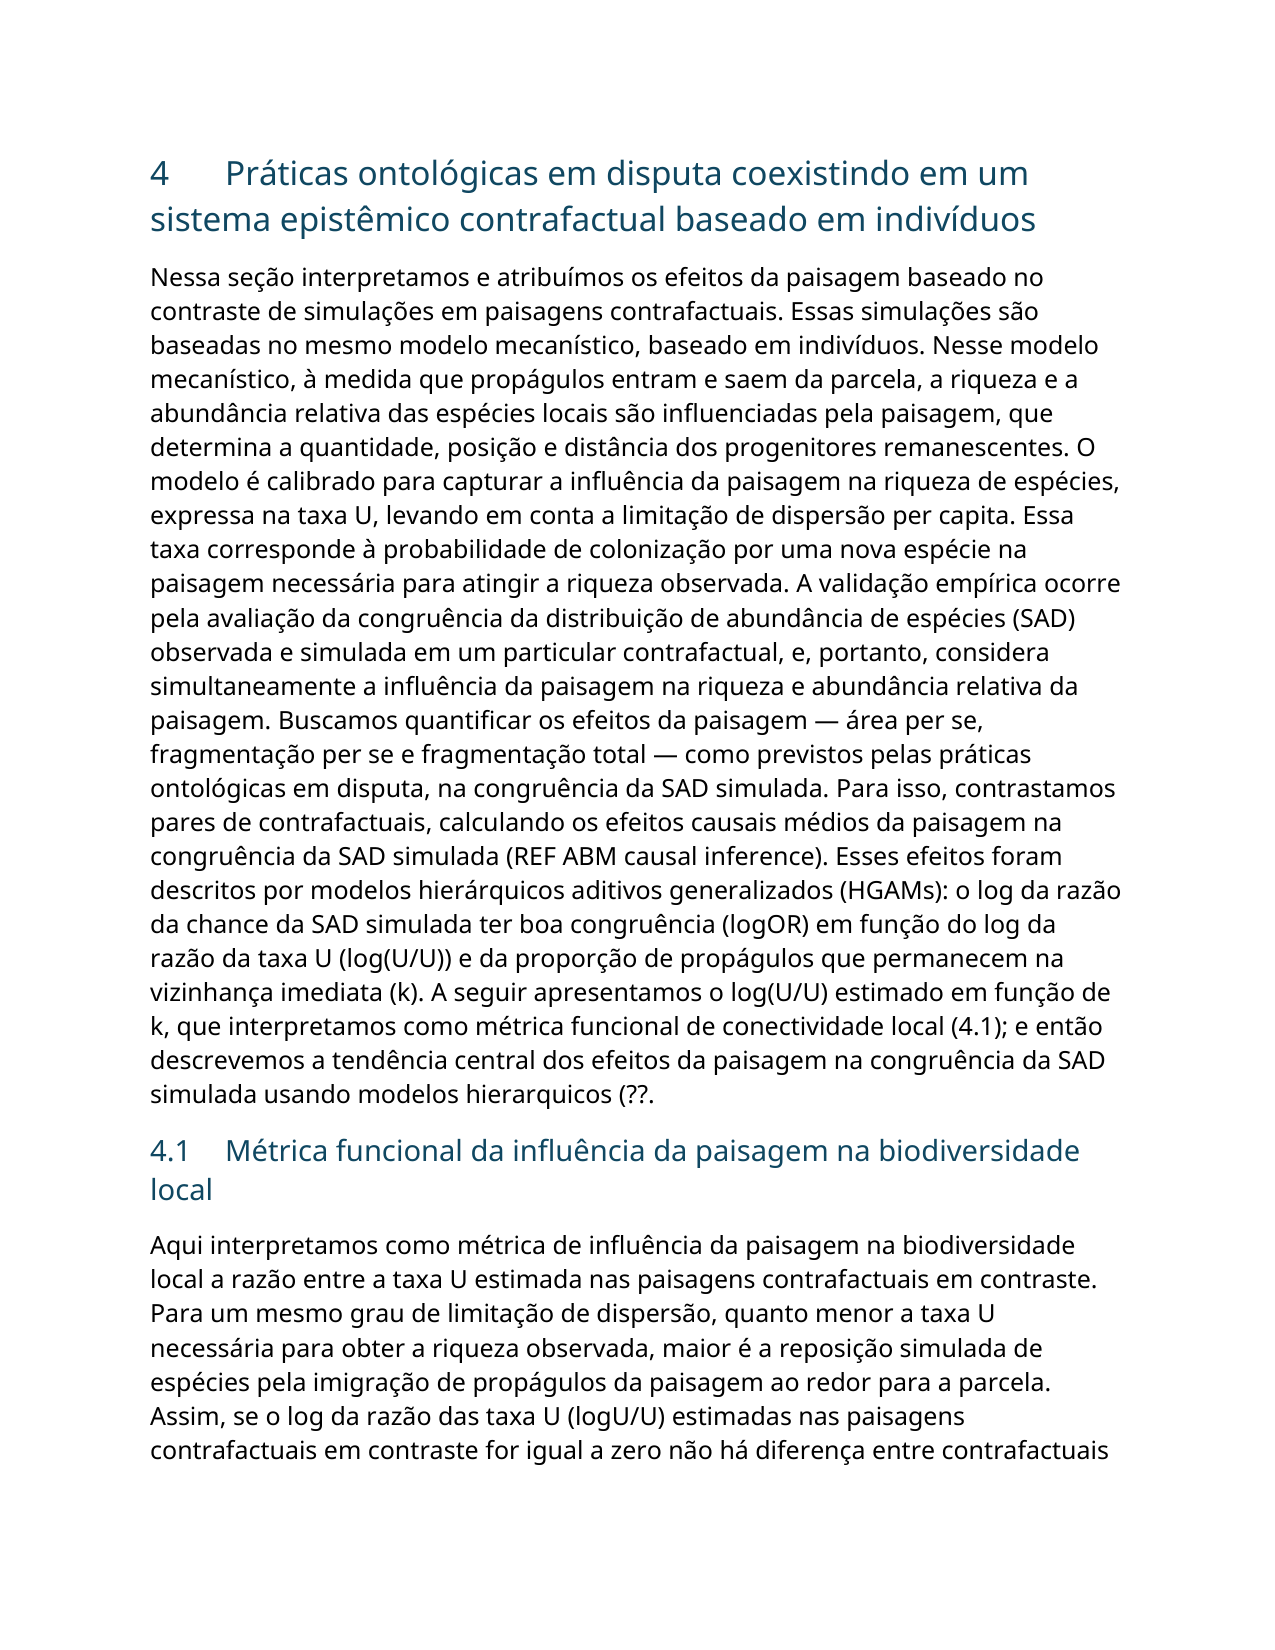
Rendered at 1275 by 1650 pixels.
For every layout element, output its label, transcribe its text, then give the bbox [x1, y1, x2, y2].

subtitle 4.1 Métrica funcional da influência da paisagem na biodiversidade local [150, 1130, 1125, 1209]
text Nessa seção interpretamos e atribuímos os efeitos da paisagem baseado no contraste de simulações em paisagens contrafactuais. Essas simulações são baseadas no mesmo modelo mecanístico, baseado em indivíduos. Nesse modelo mecanístico, à medida que propágulos entram e saem da parcela, a riqueza e a abundância relativa das espécies locais são influenciadas pela paisagem, que determina a quantidade, posição e distância dos progenitores remanescentes. O modelo é calibrado para capturar a influência da paisagem na riqueza de espécies, expressa na taxa U, levando em conta a limitação de dispersão per capita. Essa taxa corresponde à probabilidade de colonização por uma nova espécie na paisagem necessária para atingir a riqueza observada. A validação empírica ocorre pela avaliação da congruência da distribuição de abundância de espécies (SAD) observada e simulada em um particular contrafactual, e, portanto, considera simultaneamente a influência da paisagem na riqueza e abundância relativa da paisagem. Buscamos quantificar os efeitos da paisagem — área per se, fragmentação per se e fragmentação total — como previstos pelas práticas ontológicas em disputa, na congruência da SAD simulada. Para isso, contrastamos pares de contrafactuais, calculando os efeitos causais médios da paisagem na congruência da SAD simulada (REF ABM causal inference). Esses efeitos foram descritos por modelos hierárquicos aditivos generalizados (HGAMs): o log da razão da chance da SAD simulada ter boa congruência (logOR) em função do log da razão da taxa U (log(U/U)) e da proporção de propágulos que permanecem na vizinhança imediata (k). A seguir apresentamos o log(U/U) estimado em função de k, que interpretamos como métrica funcional de conectividade local (4.1); e então descrevemos a tendência central dos efeitos da paisagem na congruência da SAD simulada usando modelos hierarquicos (??. [150, 259, 1125, 1111]
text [150, 1228, 1125, 1466]
subtitle 4 Práticas ontológicas em disputa coexistindo em um sistema epistêmico contrafactual baseado em indivíduos [150, 150, 1125, 241]
